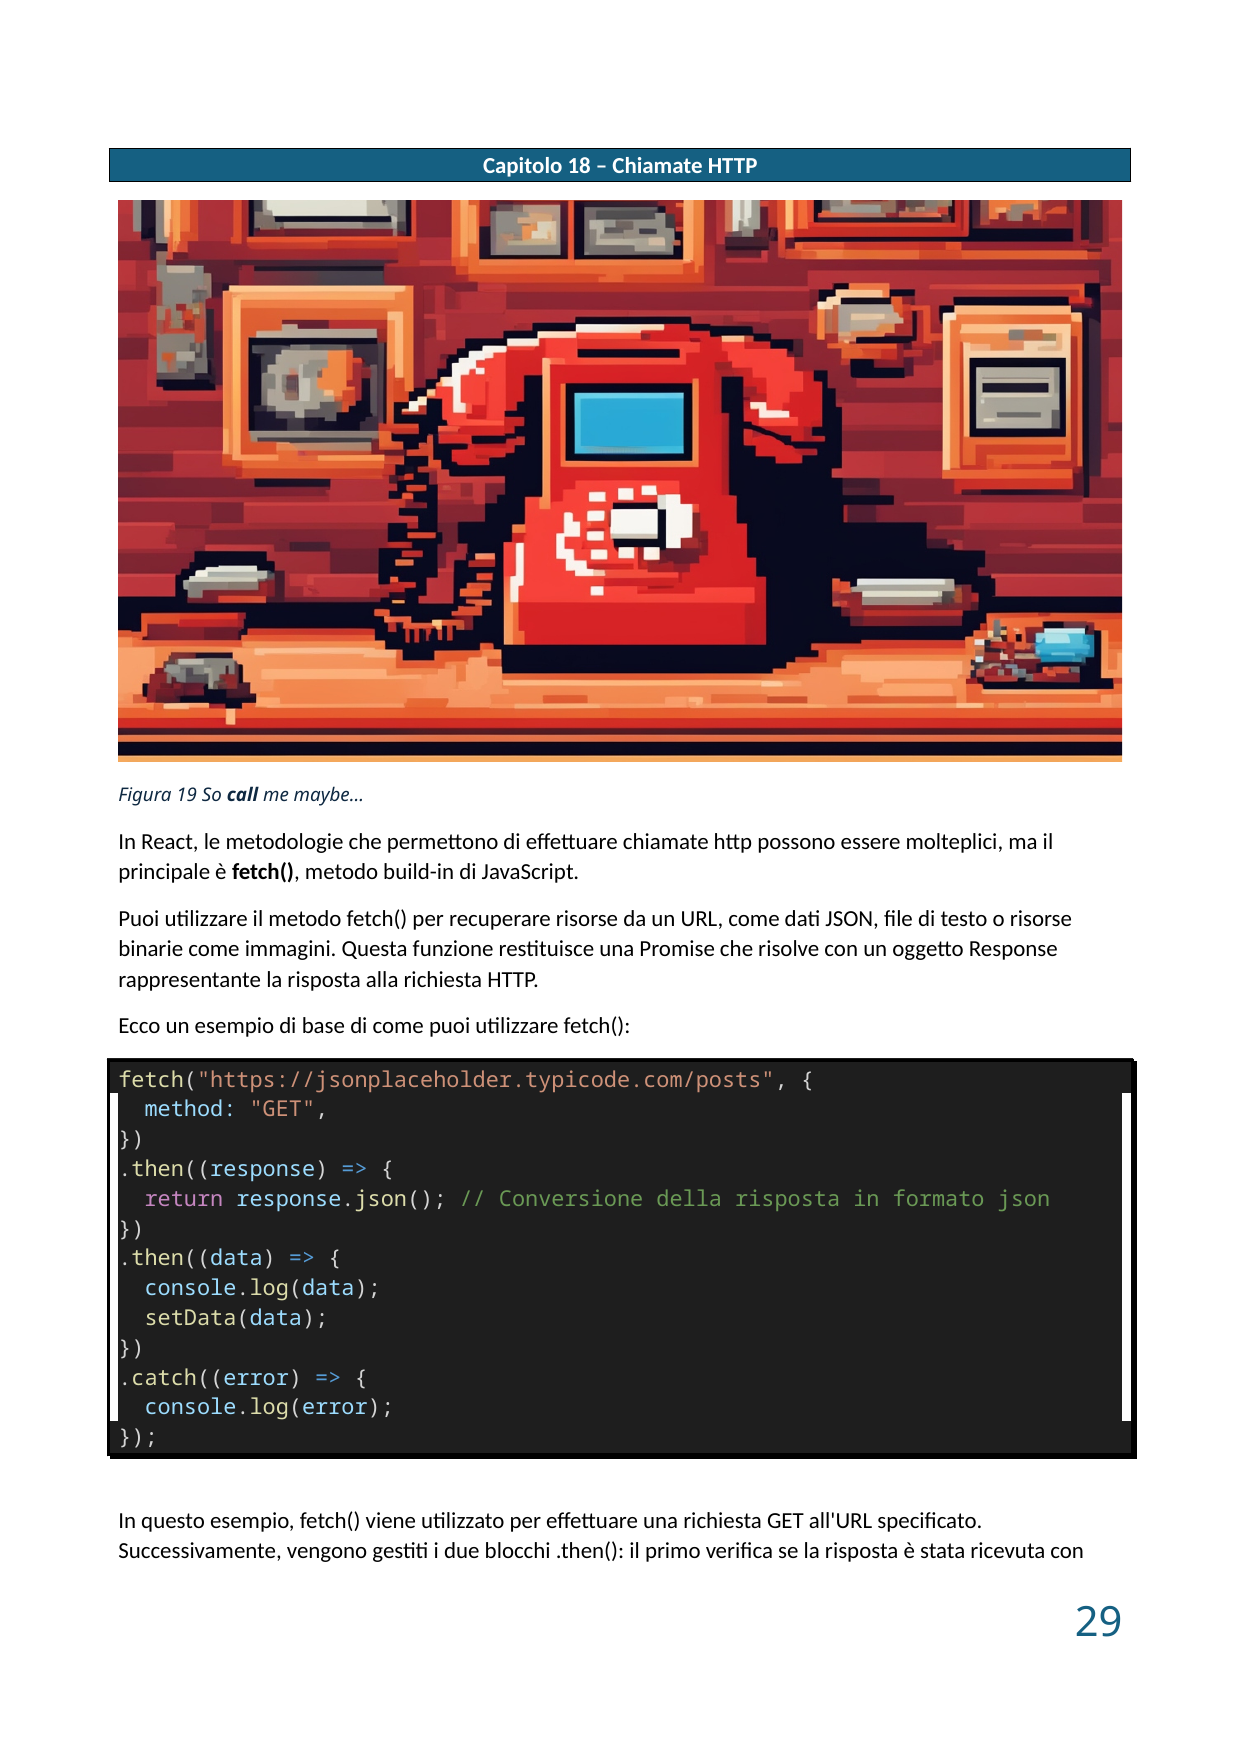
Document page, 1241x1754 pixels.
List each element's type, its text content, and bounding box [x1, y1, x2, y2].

text .then((data) => { [118, 1242, 1122, 1272]
text console.log(error); [118, 1391, 1122, 1416]
text Puoi utilizzare il metodo fetch() per recuperare risorse da un URL, come dati JSON, file di testo o risorse binarie come immagini. Questa funzione restituisce una Promise che risolve con un oggetto Response rappresentante la risposta alla richiesta HTTP. [118, 904, 1122, 993]
text setData(data); [118, 1302, 1122, 1332]
text }); [110, 1416, 1131, 1453]
text In React, le metodologie che permettono di effettuare chiamate http possono essere molteplici, ma il principale è fetch(), metodo build-in di JavaScript. [118, 827, 1122, 885]
text fetch("https://jsonplaceholder.typicode.com/posts", { [110, 1062, 1131, 1093]
text method: "GET", [118, 1093, 1122, 1123]
picture [118, 200, 1123, 762]
text .catch((error) => { [118, 1362, 1122, 1391]
text Capitolo 18 – Chiamate HTTP [110, 149, 1130, 181]
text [118, 1506, 1122, 1564]
text .then((response) => { [118, 1153, 1122, 1183]
text console.log(data); [118, 1272, 1122, 1302]
text }) [118, 1123, 1122, 1153]
text }) [118, 1213, 1122, 1242]
text Ecco un esempio di base di come puoi utilizzare fetch(): [118, 1012, 1122, 1039]
text Figura 19 So call me maybe... [118, 781, 1122, 806]
text }) [118, 1332, 1122, 1362]
text return response.json(); // Conversione della risposta in formato json [118, 1183, 1122, 1213]
